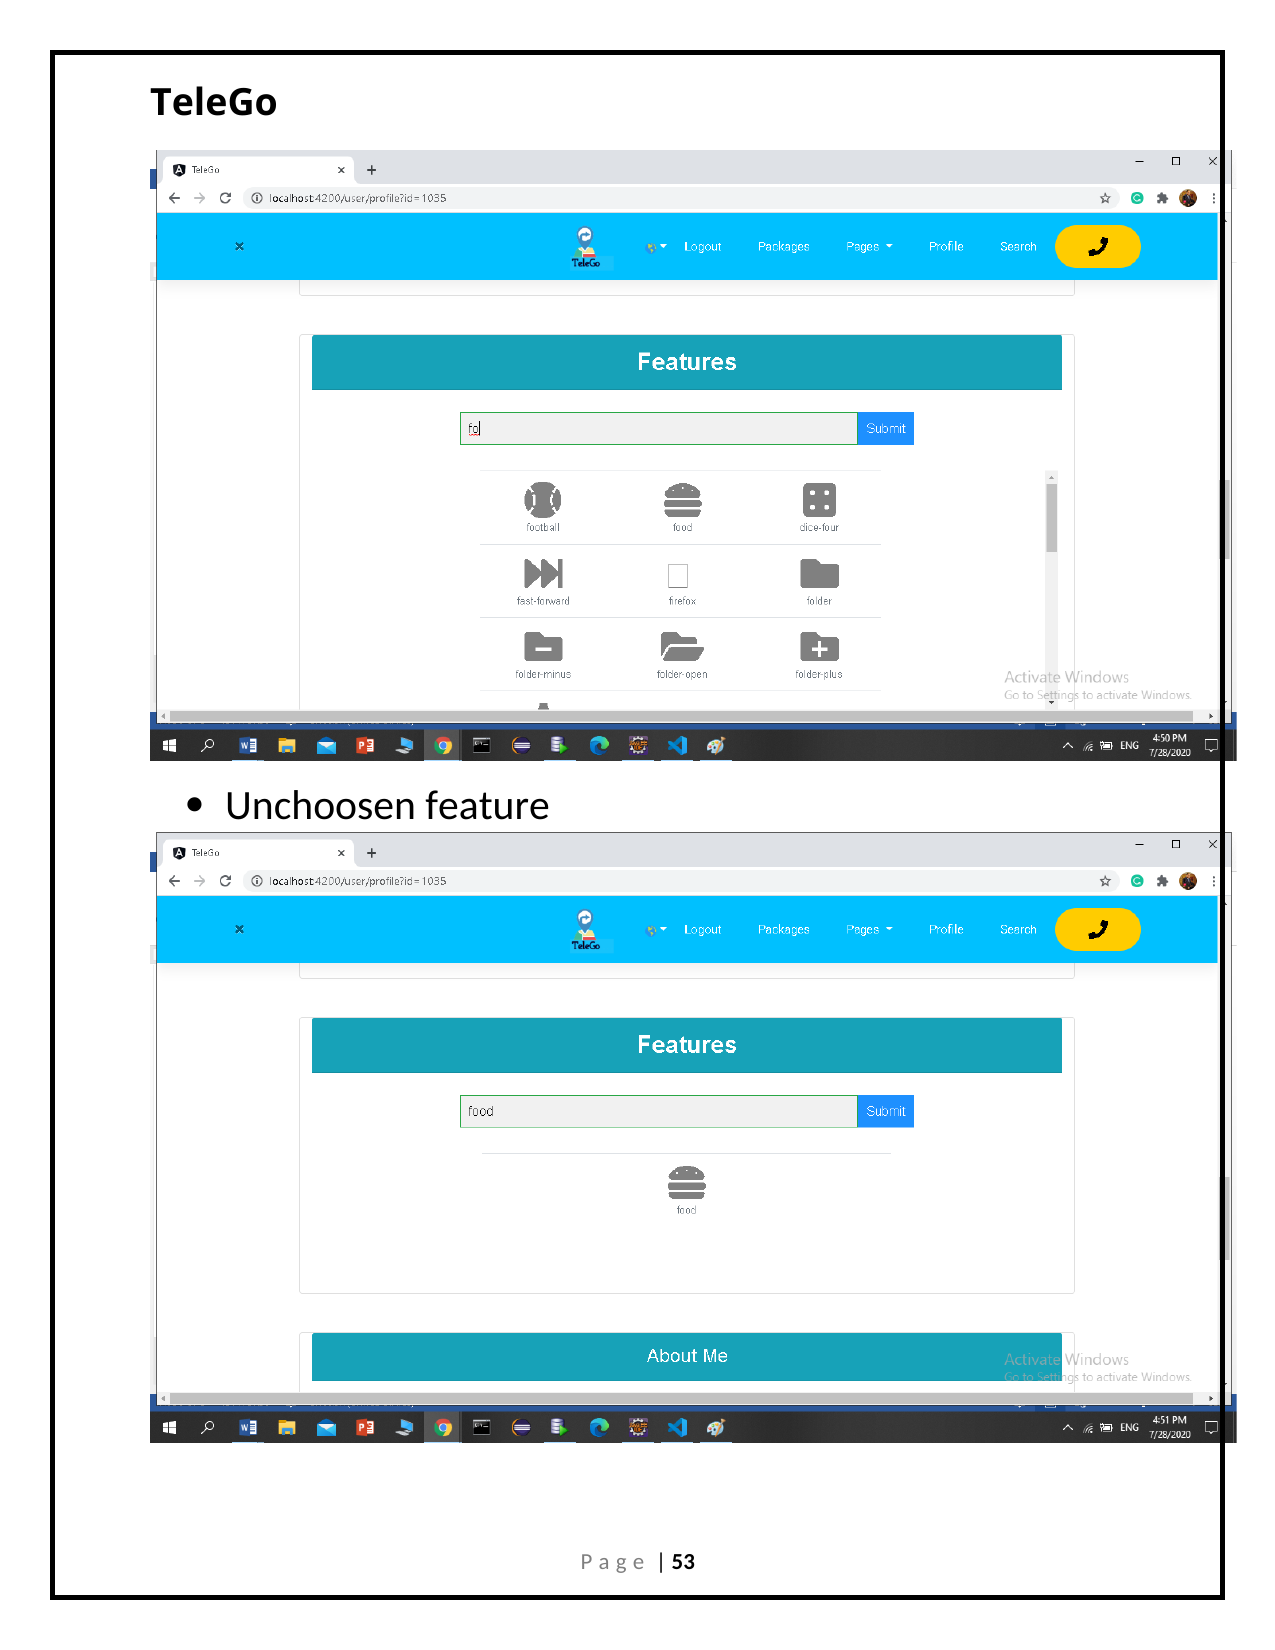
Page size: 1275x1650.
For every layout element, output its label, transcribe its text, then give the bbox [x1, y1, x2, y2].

picture [150, 150, 1220, 761]
picture [150, 832, 1220, 1443]
list Unchoosen feature [187, 779, 1125, 829]
picture [1225, 832, 1237, 1443]
picture [1225, 150, 1237, 761]
